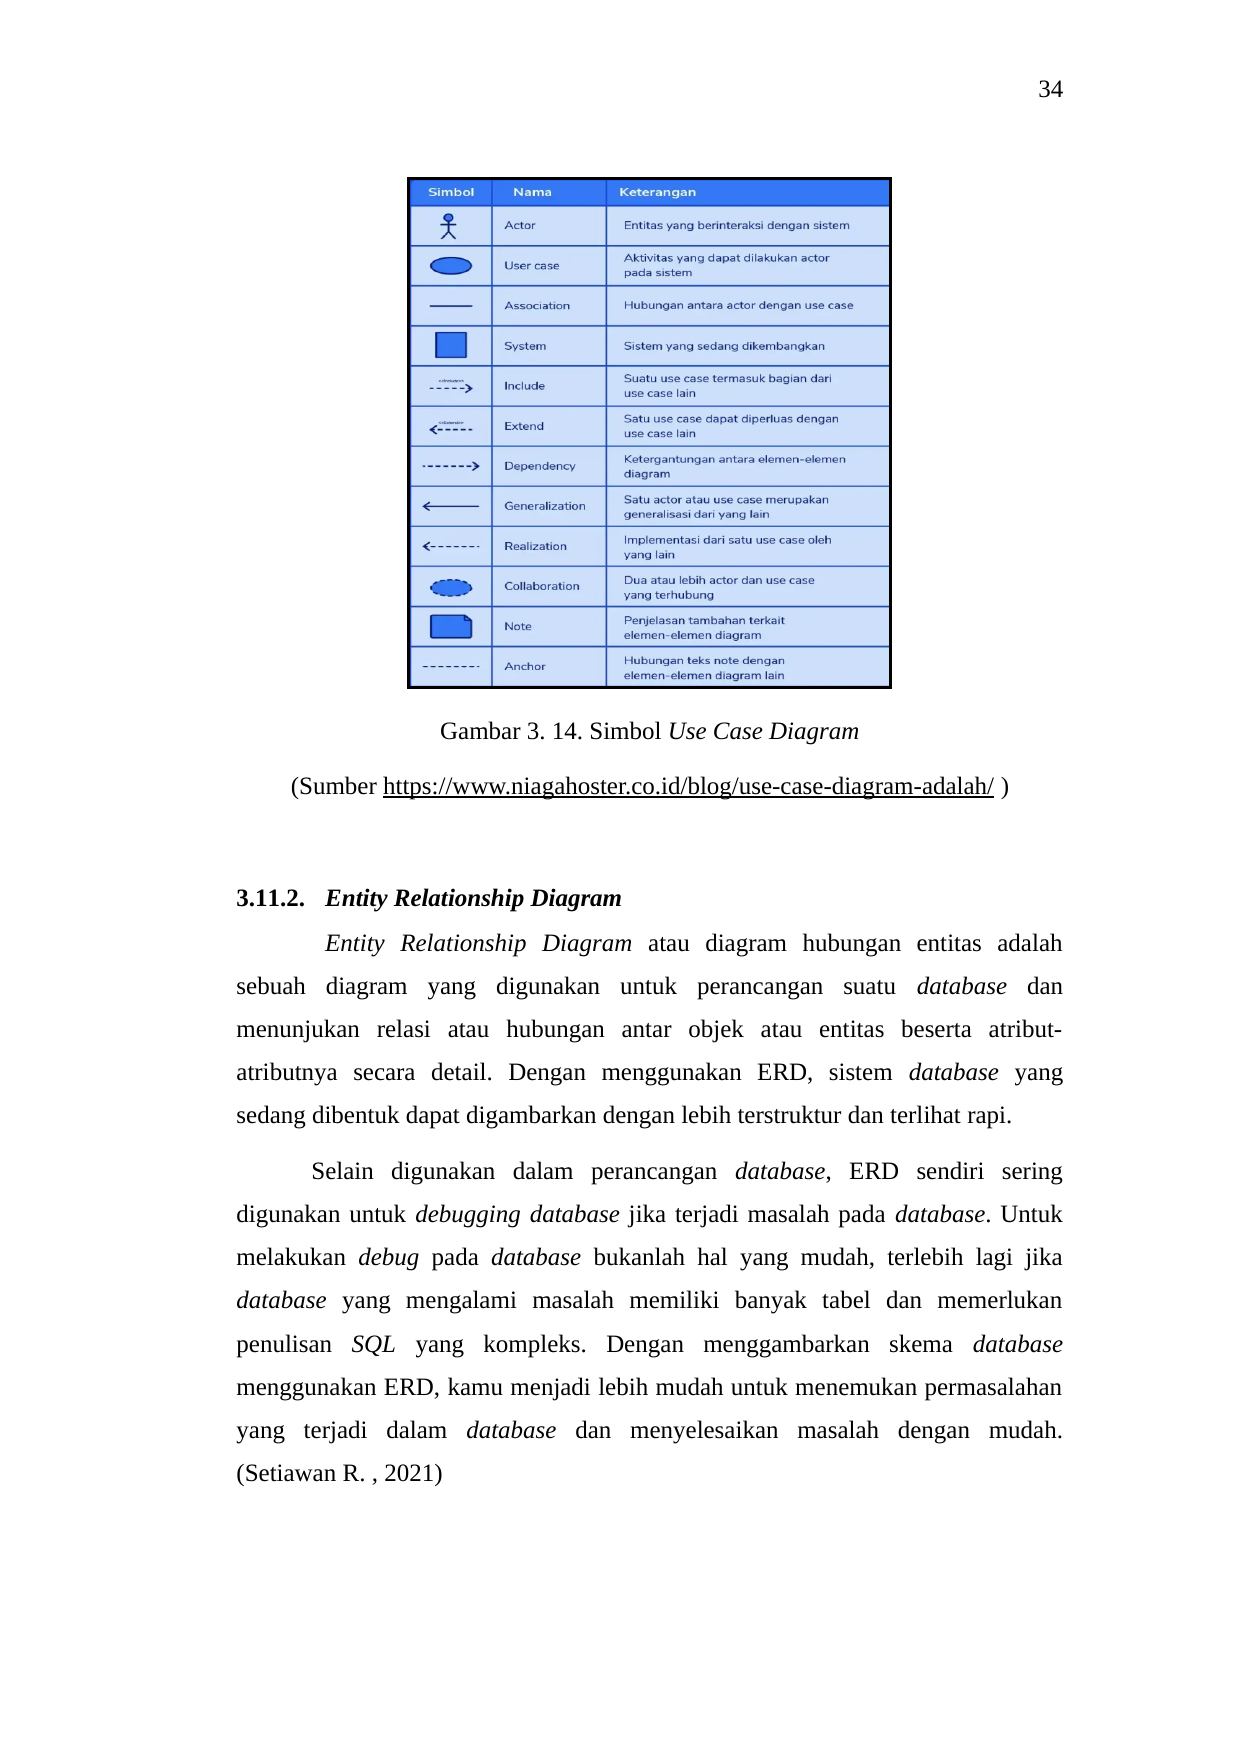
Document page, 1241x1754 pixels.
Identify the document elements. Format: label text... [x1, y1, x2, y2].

picture [410, 180, 889, 686]
text Entity Relationship Diagram atau diagram hubungan entitas adalah sebuah diagram yang digunakan untuk perancangan suatu database dan menunjukan relasi atau hubungan antar objek atau entitas beserta atribut-atributnya secara detail. Dengan menggunakan ERD, sistem database yang sedang dibentuk dapat digambarkan dengan lebih terstruktur dan terlihat rapi. [236, 928, 1063, 1129]
text Selain digunakan dalam perancangan database, ERD sendiri sering digunakan untuk debugging database jika terjadi masalah pada database. Untuk melakukan debug pada database bukanlah hal yang mudah, terlebih lagi jika database yang mengalami masalah memiliki banyak tabel dan memerlukan penulisan SQL yang kompleks. Dengan menggambarkan skema database menggunakan ERD, kamu menjadi lebih mudah untuk menemukan permasalahan yang terjadi dalam database dan menyelesaikan masalah dengan mudah. [236, 1156, 1063, 1487]
text (Sumber https://www.niagahoster.co.id/blog/use-case-diagram-adalah/ ) [236, 771, 1063, 800]
text Entity Relationship Diagram [236, 883, 1063, 911]
text Gambar 3. 14. Simbol Use Case Diagram [236, 716, 1063, 744]
